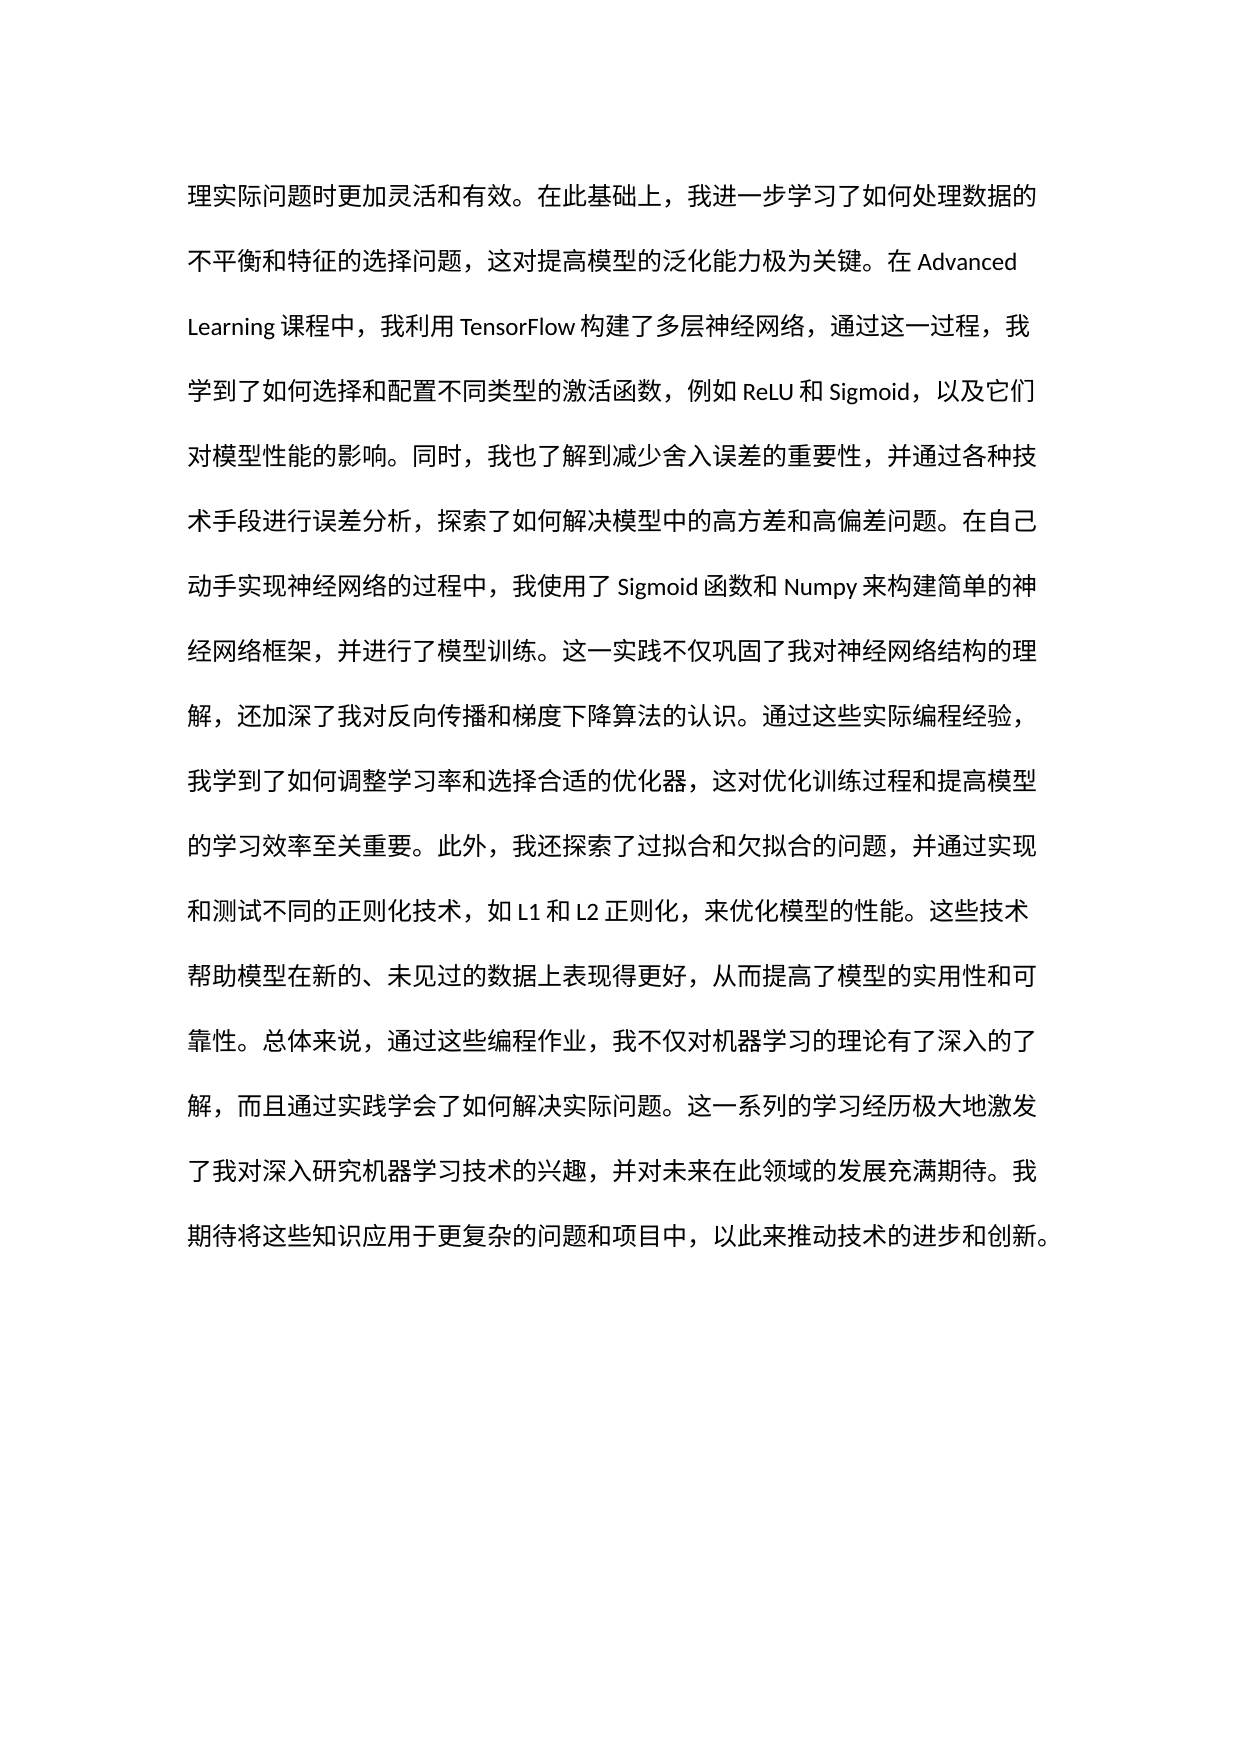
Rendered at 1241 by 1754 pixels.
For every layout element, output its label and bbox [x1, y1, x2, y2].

text [187, 162, 1053, 1267]
